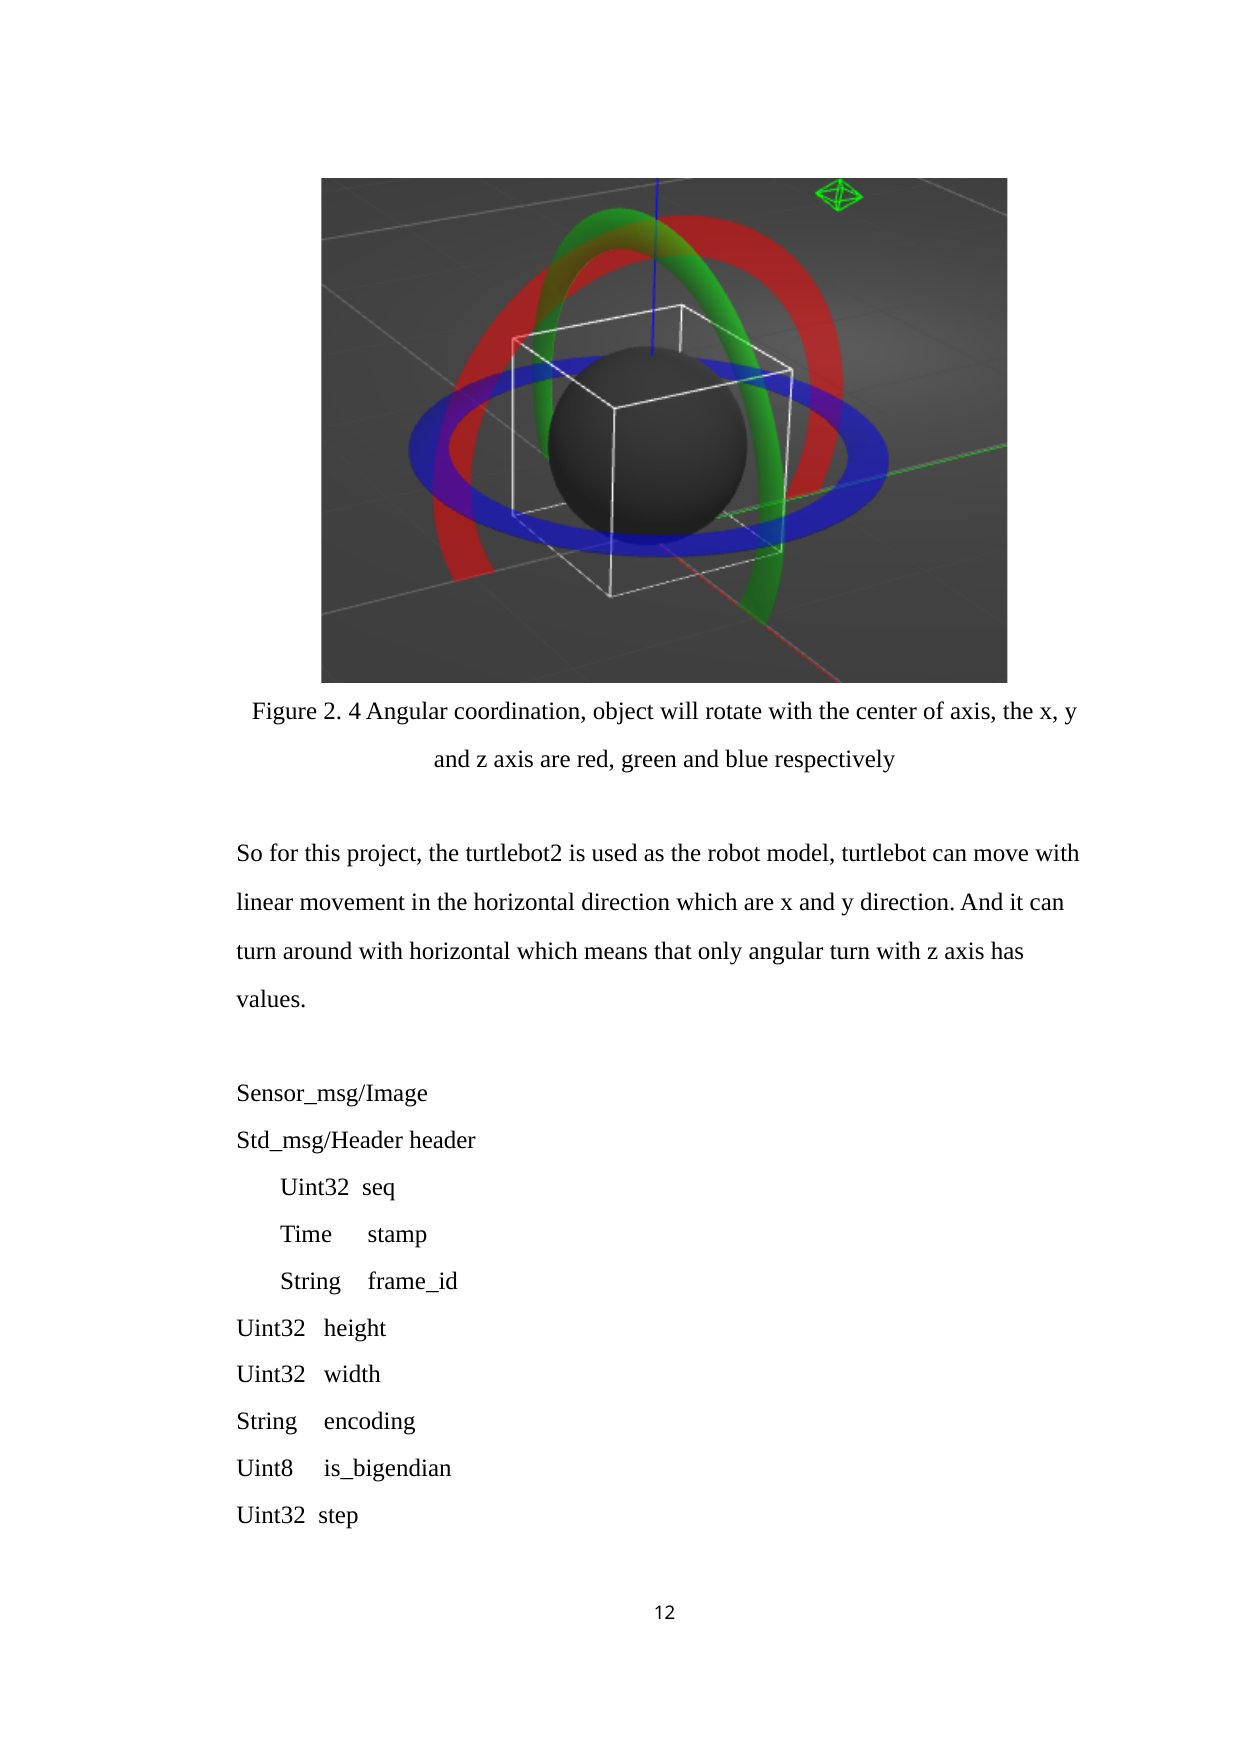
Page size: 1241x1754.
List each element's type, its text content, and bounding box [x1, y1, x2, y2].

text String encoding [236, 1404, 1092, 1437]
picture [321, 178, 1008, 683]
text Uint32 seq [236, 1170, 1092, 1203]
text Uint32 height [236, 1311, 1092, 1343]
text Sensor_msg/Image [236, 1076, 1092, 1109]
text Uint32 step [236, 1498, 1092, 1531]
text String frame_id [236, 1264, 1092, 1296]
text Figure 2. 4 Angular coordination, object will rotate with the center of axis, the x, y and z axis are red, green and blue respectively [236, 694, 1092, 775]
text Std_msg/Header header [236, 1123, 1092, 1156]
text Time stamp [236, 1217, 1092, 1249]
text Uint8 is_bigendian [236, 1451, 1092, 1484]
text Uint32 width [236, 1358, 1092, 1390]
text So for this project, the turtlebot2 is used as the robot model, turtlebot can move with linear movement in the horizontal direction which are x and y direction. And it can turn around with horizontal which means that only angular turn with z axis has values. [236, 836, 1092, 1015]
